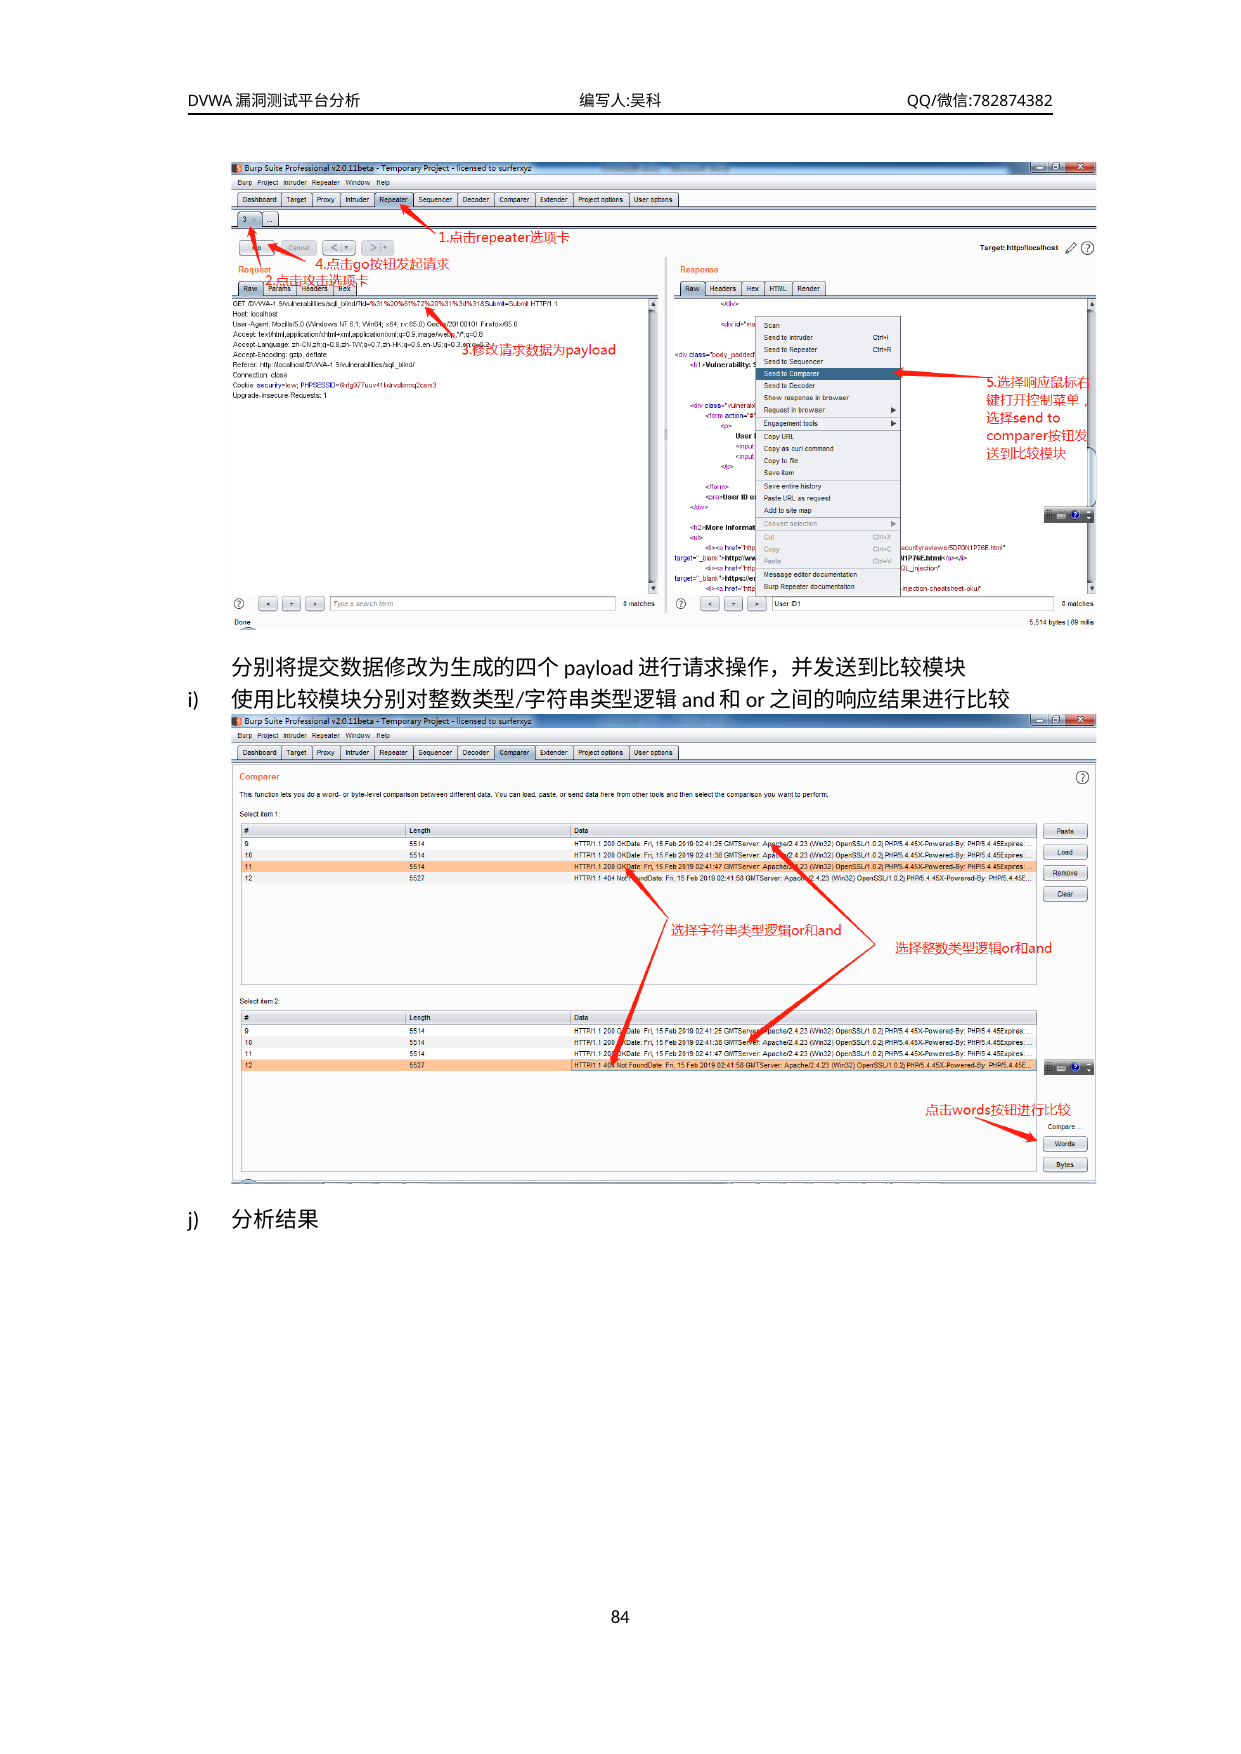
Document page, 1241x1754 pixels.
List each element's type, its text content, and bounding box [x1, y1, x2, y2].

picture [231, 162, 1097, 630]
list 分别将提交数据修改为生成的四个payload进行请求操作，并发送到比较模块 [231, 649, 1053, 682]
list 分析结果 [187, 1202, 1053, 1234]
picture [231, 714, 1097, 1184]
list 使用比较模块分别对整数类型/字符串类型逻辑and和or之间的响应结果进行比较 [187, 682, 1053, 714]
